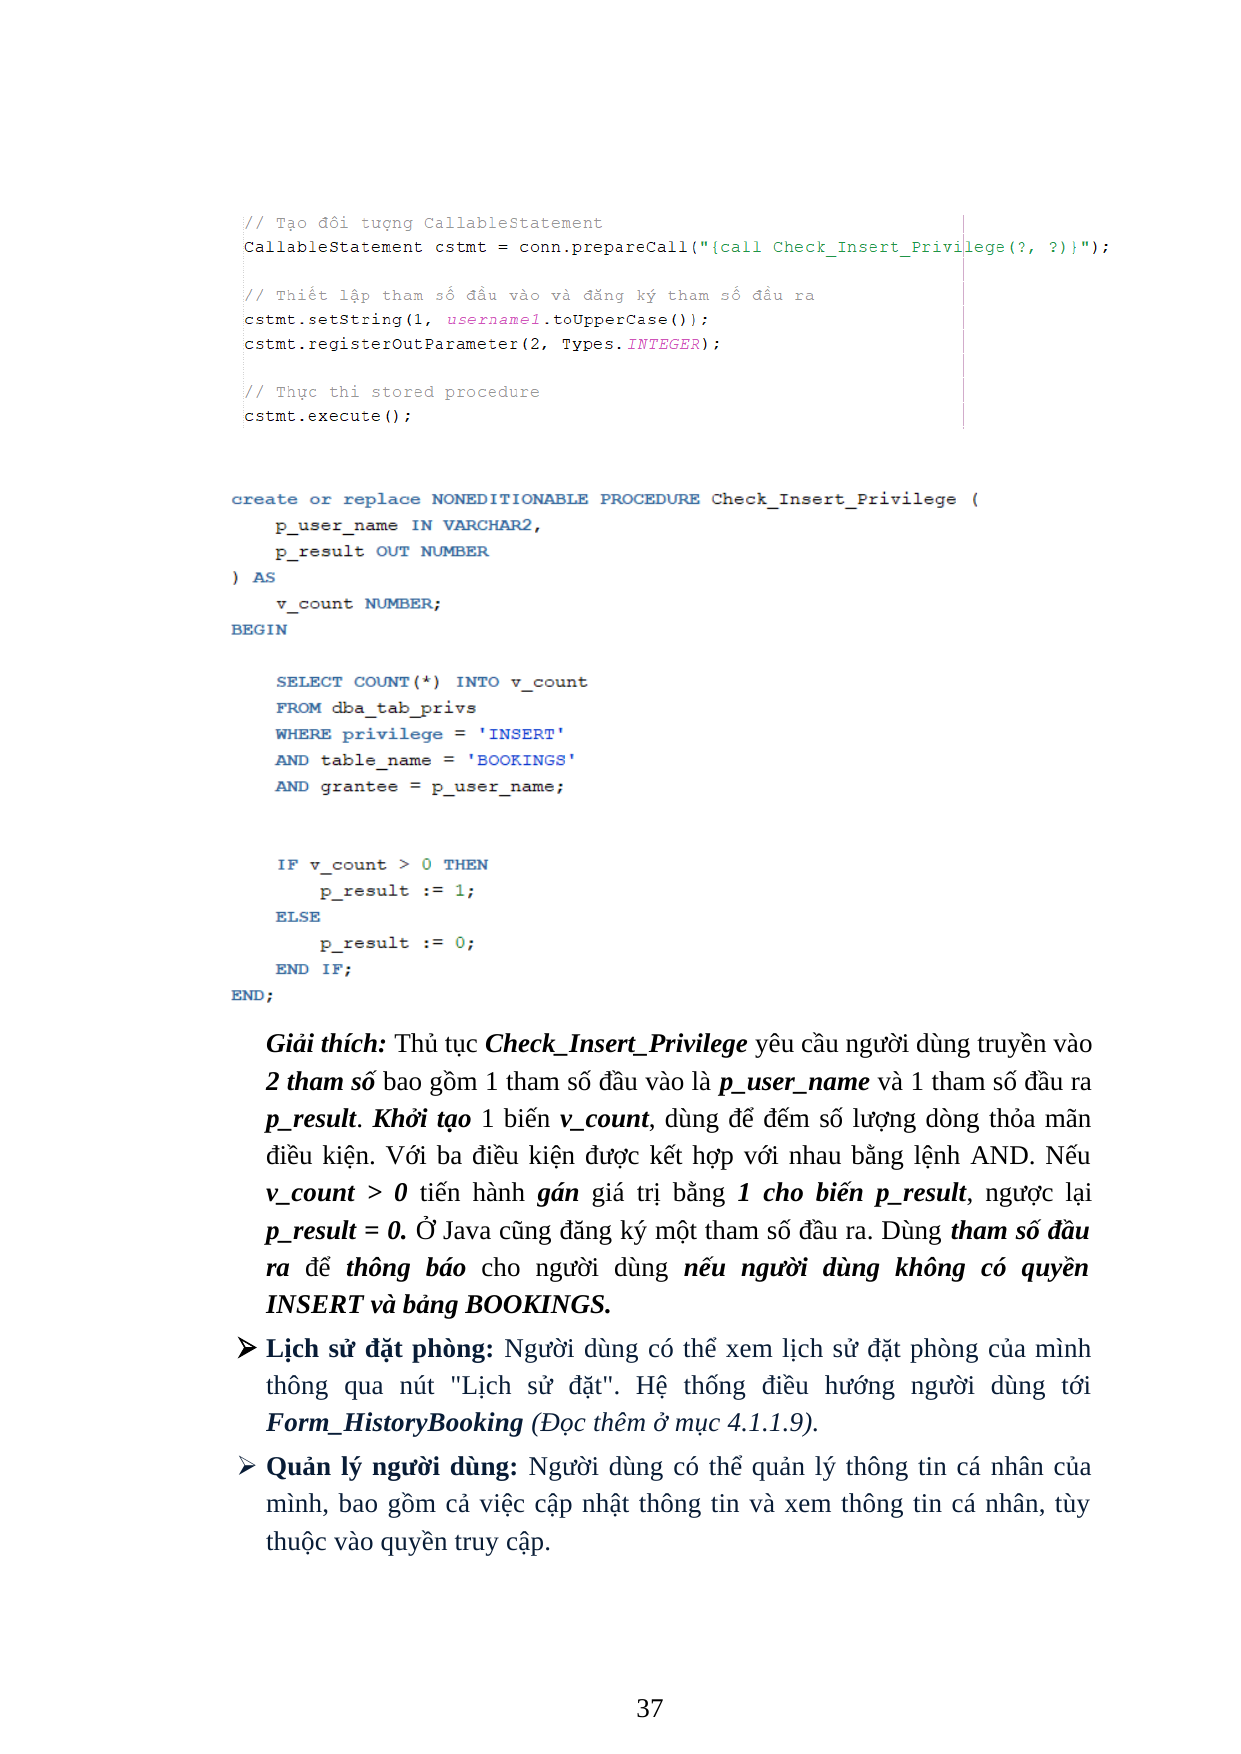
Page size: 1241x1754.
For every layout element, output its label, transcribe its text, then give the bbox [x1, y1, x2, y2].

list Quản lý người dùng: Người dùng có thể quản lý thông tin cá nhân của mình, bao gồm cả việc cập nhật thông tin và xem thông tin cá nhân, tùy thuộc vào quyền truy cập. [236, 1450, 1092, 1556]
picture [238, 215, 1119, 427]
list Lịch sử đặt phòng: Người dùng có thể xem lịch sử đặt phòng của mình thông qua nút "Lịch sử đặt". Hệ thống điều hướng người dùng tới Form_HistoryBooking (Đọc thêm ở mục 4.1.1.9). [236, 1332, 1092, 1438]
text Giải thích: Thủ tục Check_Insert_Privilege yêu cầu người dùng truyền vào 2 tham số bao gồm 1 tham số đầu vào là p_user_name và 1 tham số đầu ra p_result. Khởi tạo 1 biến v_count, dùng để đếm số lượng dòng thỏa mãn điều kiện. Với ba điều kiện được kết hợp với nhau bằng lệnh AND. Nếu v_count > 0 tiến hành gán giá trị bằng 1 cho biến p_result, ngược lại p_result = 0. Ở Java cũng đăng ký một tham số đầu ra. Dùng tham số đầu ra để thông báo cho người dùng nếu người dùng không có quyền INSERT và bảng BOOKINGS. [266, 1004, 1092, 1319]
picture [230, 488, 1111, 1004]
